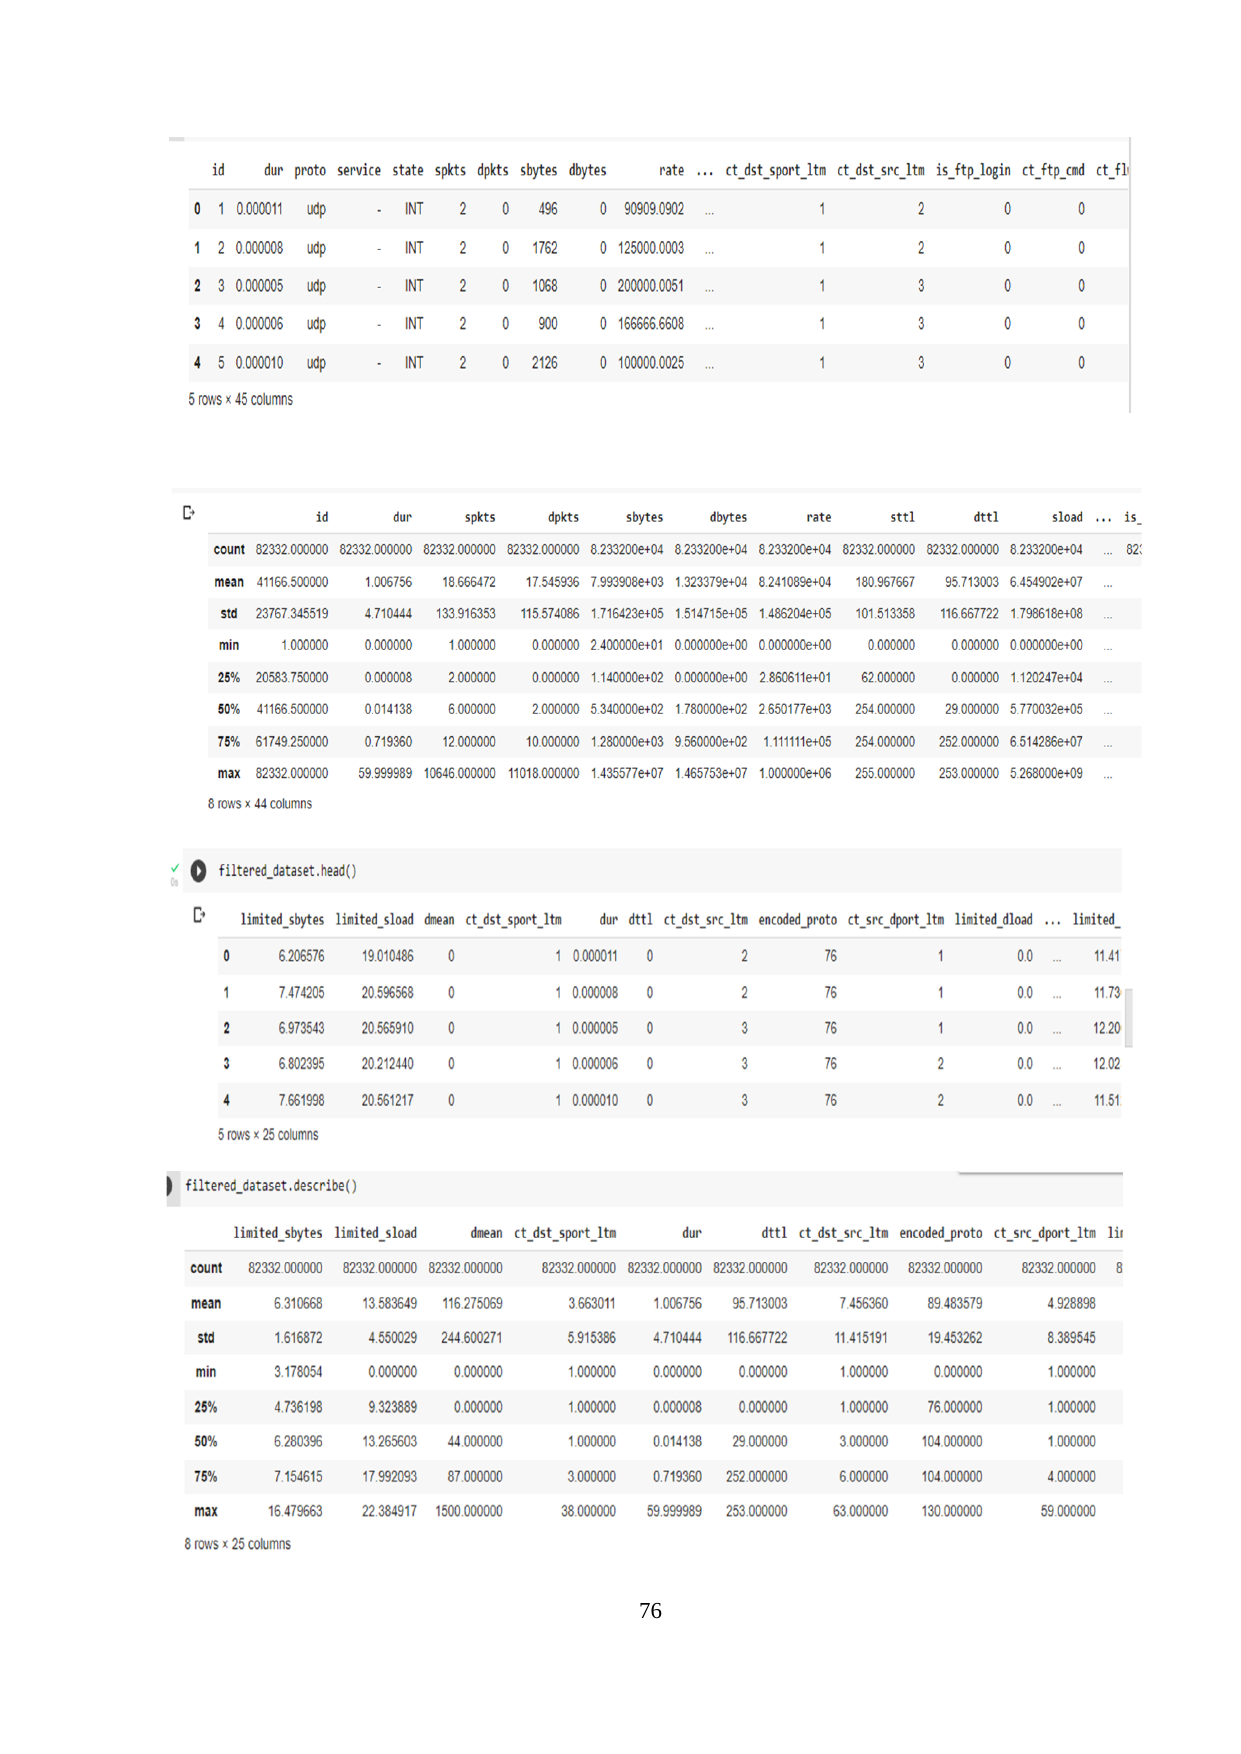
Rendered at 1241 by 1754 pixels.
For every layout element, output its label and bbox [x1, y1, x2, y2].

picture [166, 1171, 1123, 1562]
picture [169, 137, 1132, 413]
picture [166, 488, 1142, 818]
picture [167, 841, 1133, 1148]
